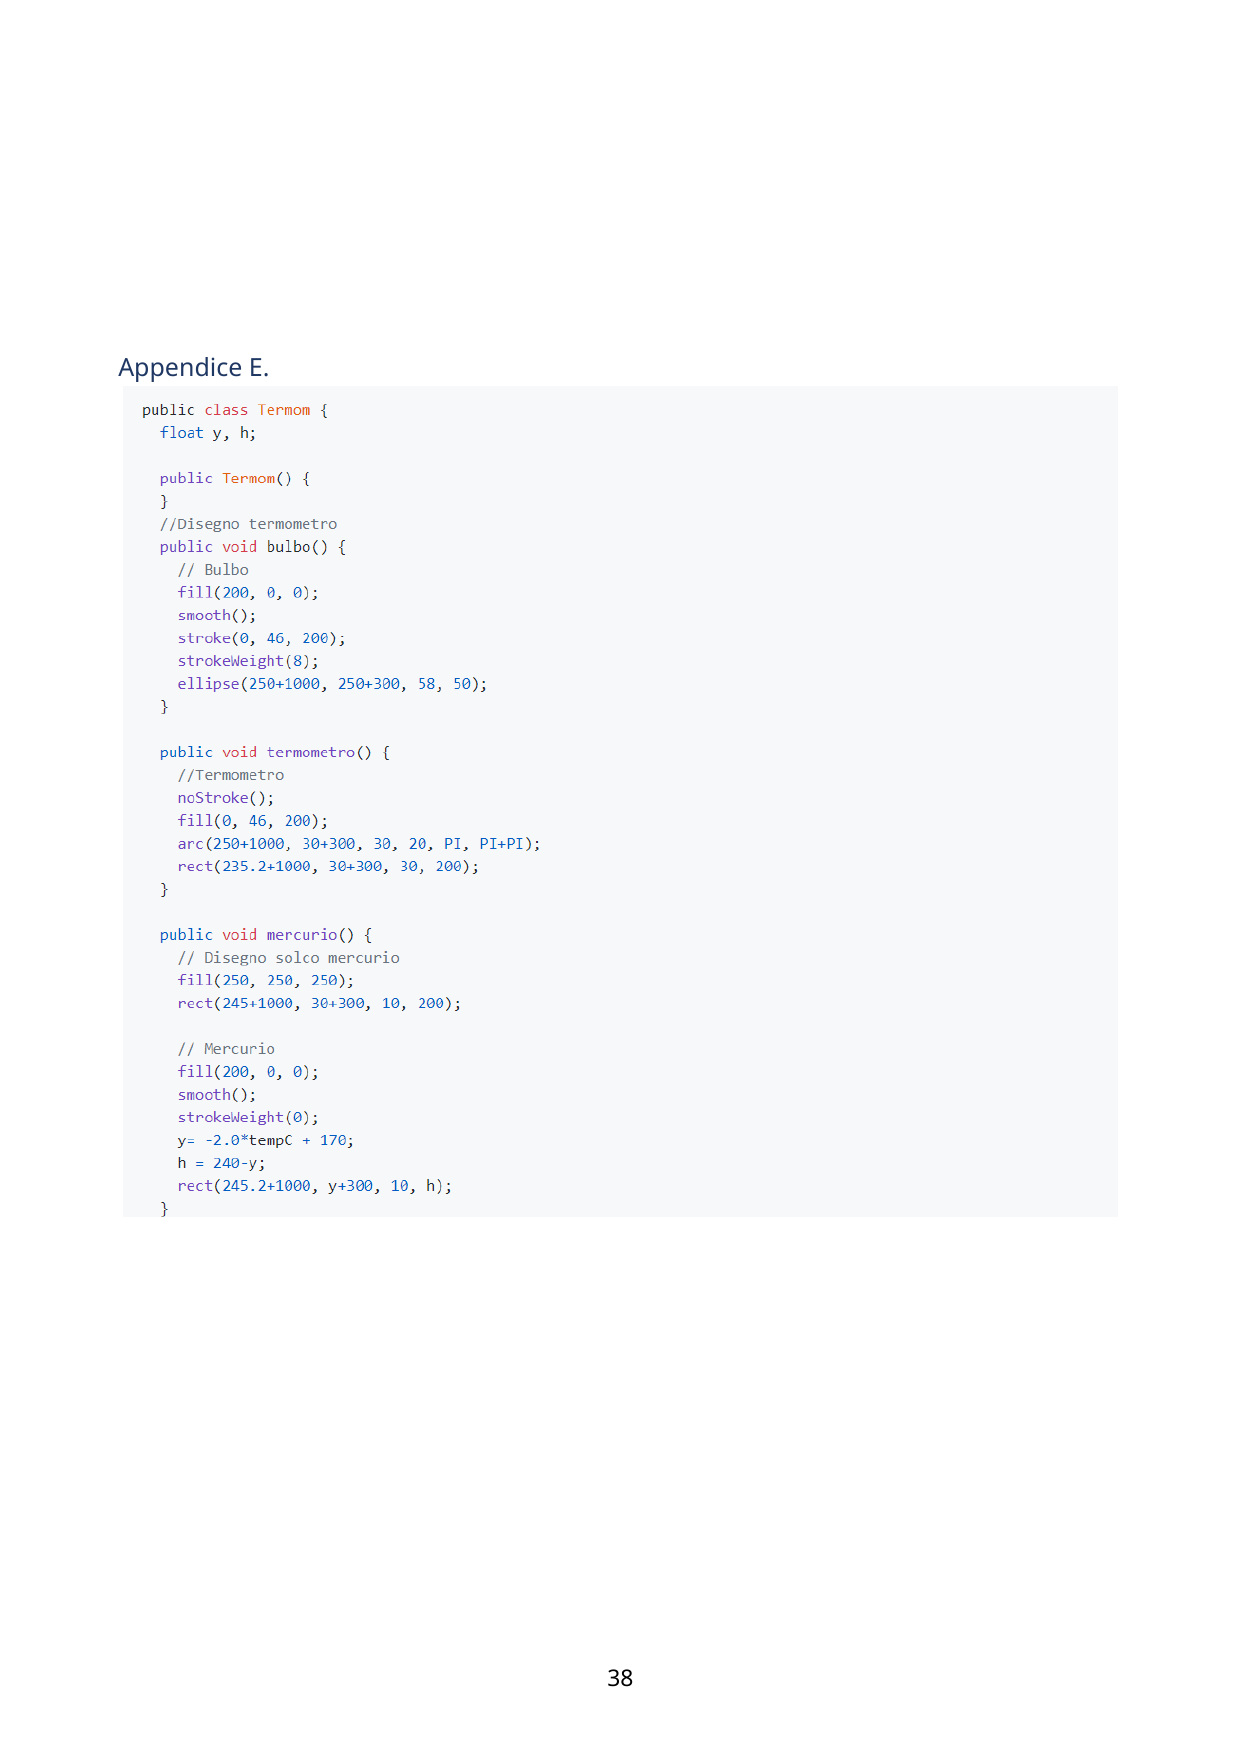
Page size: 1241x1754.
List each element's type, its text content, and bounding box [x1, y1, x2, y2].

picture [118, 386, 1123, 1217]
subtitle Appendice E. [118, 349, 1122, 383]
